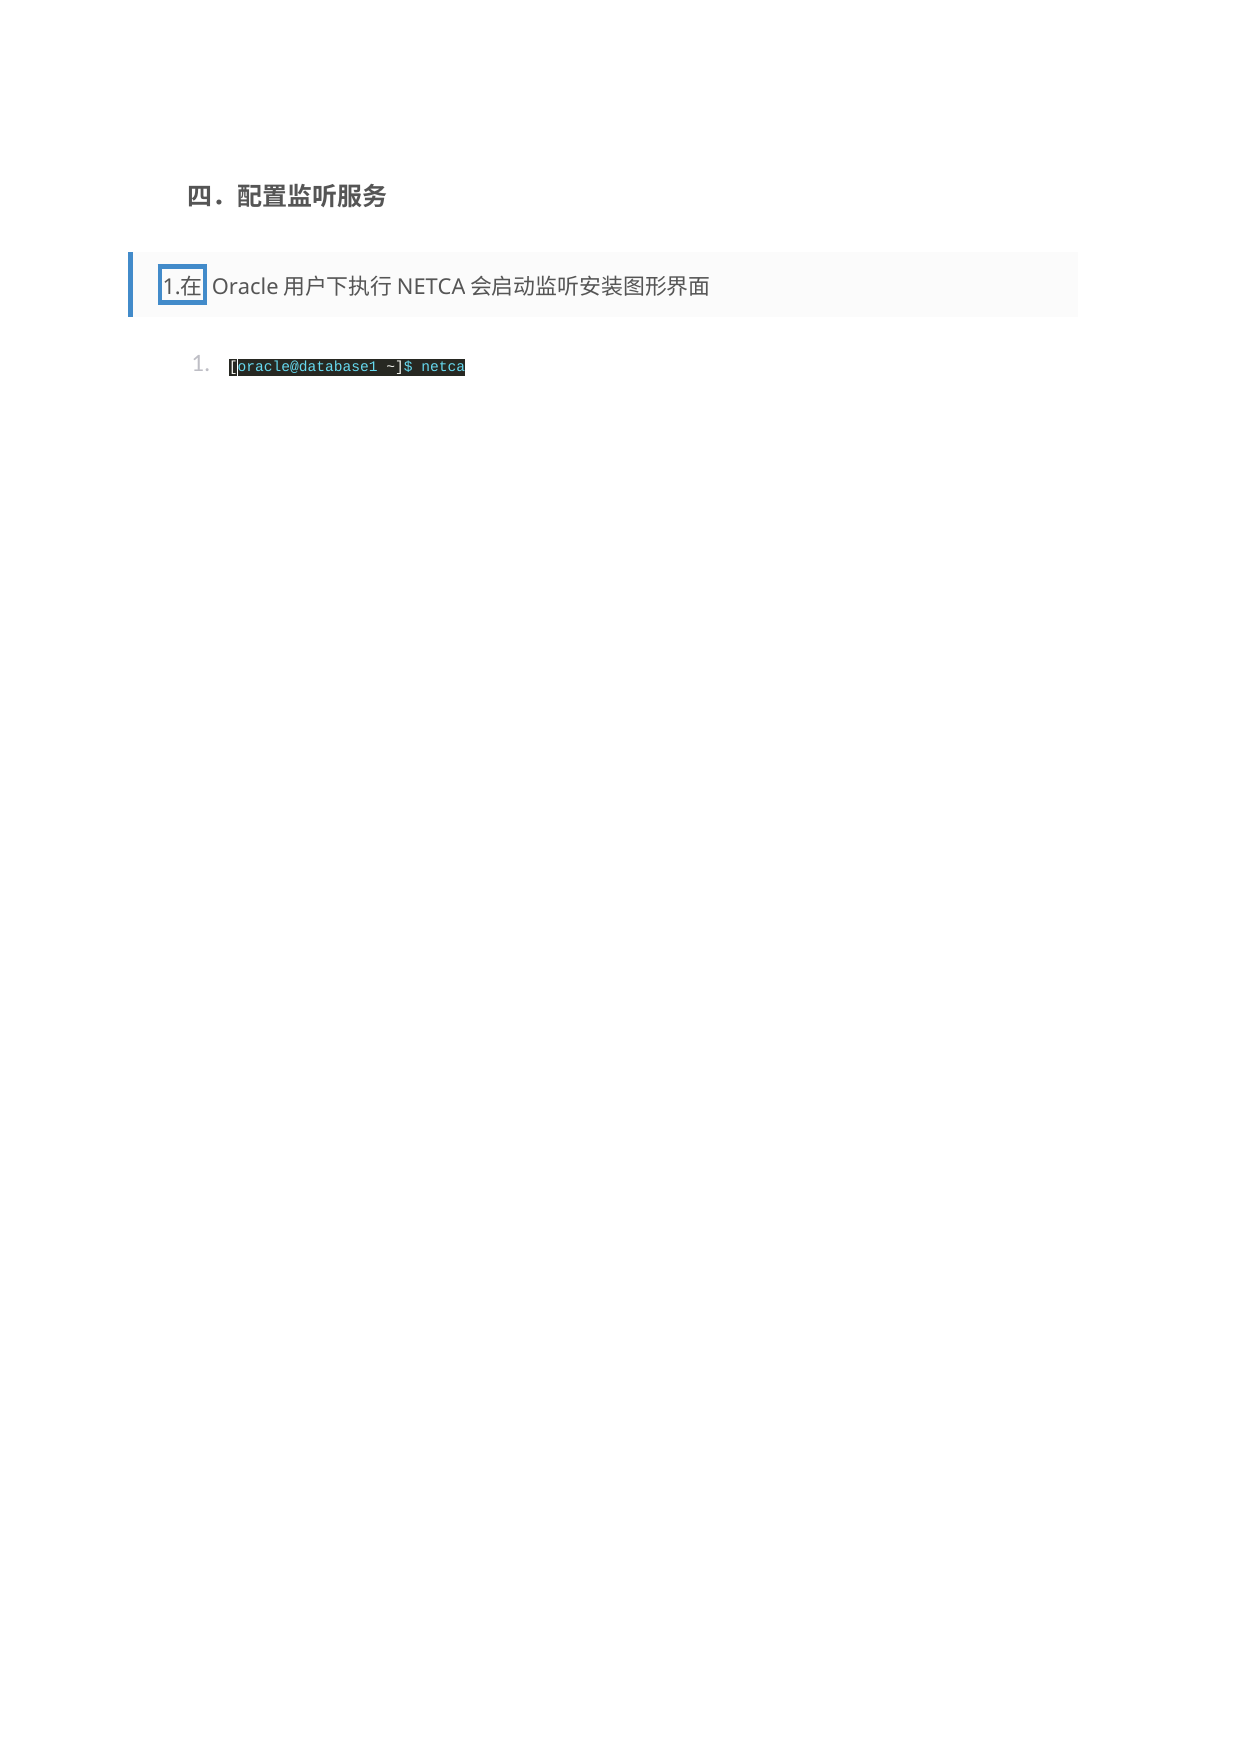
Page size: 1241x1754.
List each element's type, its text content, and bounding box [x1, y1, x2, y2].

list [oracle@database1 ~]$ netca [191, 346, 1053, 379]
subtitle 四．配置监听服务 [187, 162, 1053, 227]
subtitle 1.在Oracle用户下执行NETCA会启动监听安装图形界面 [133, 252, 1078, 317]
